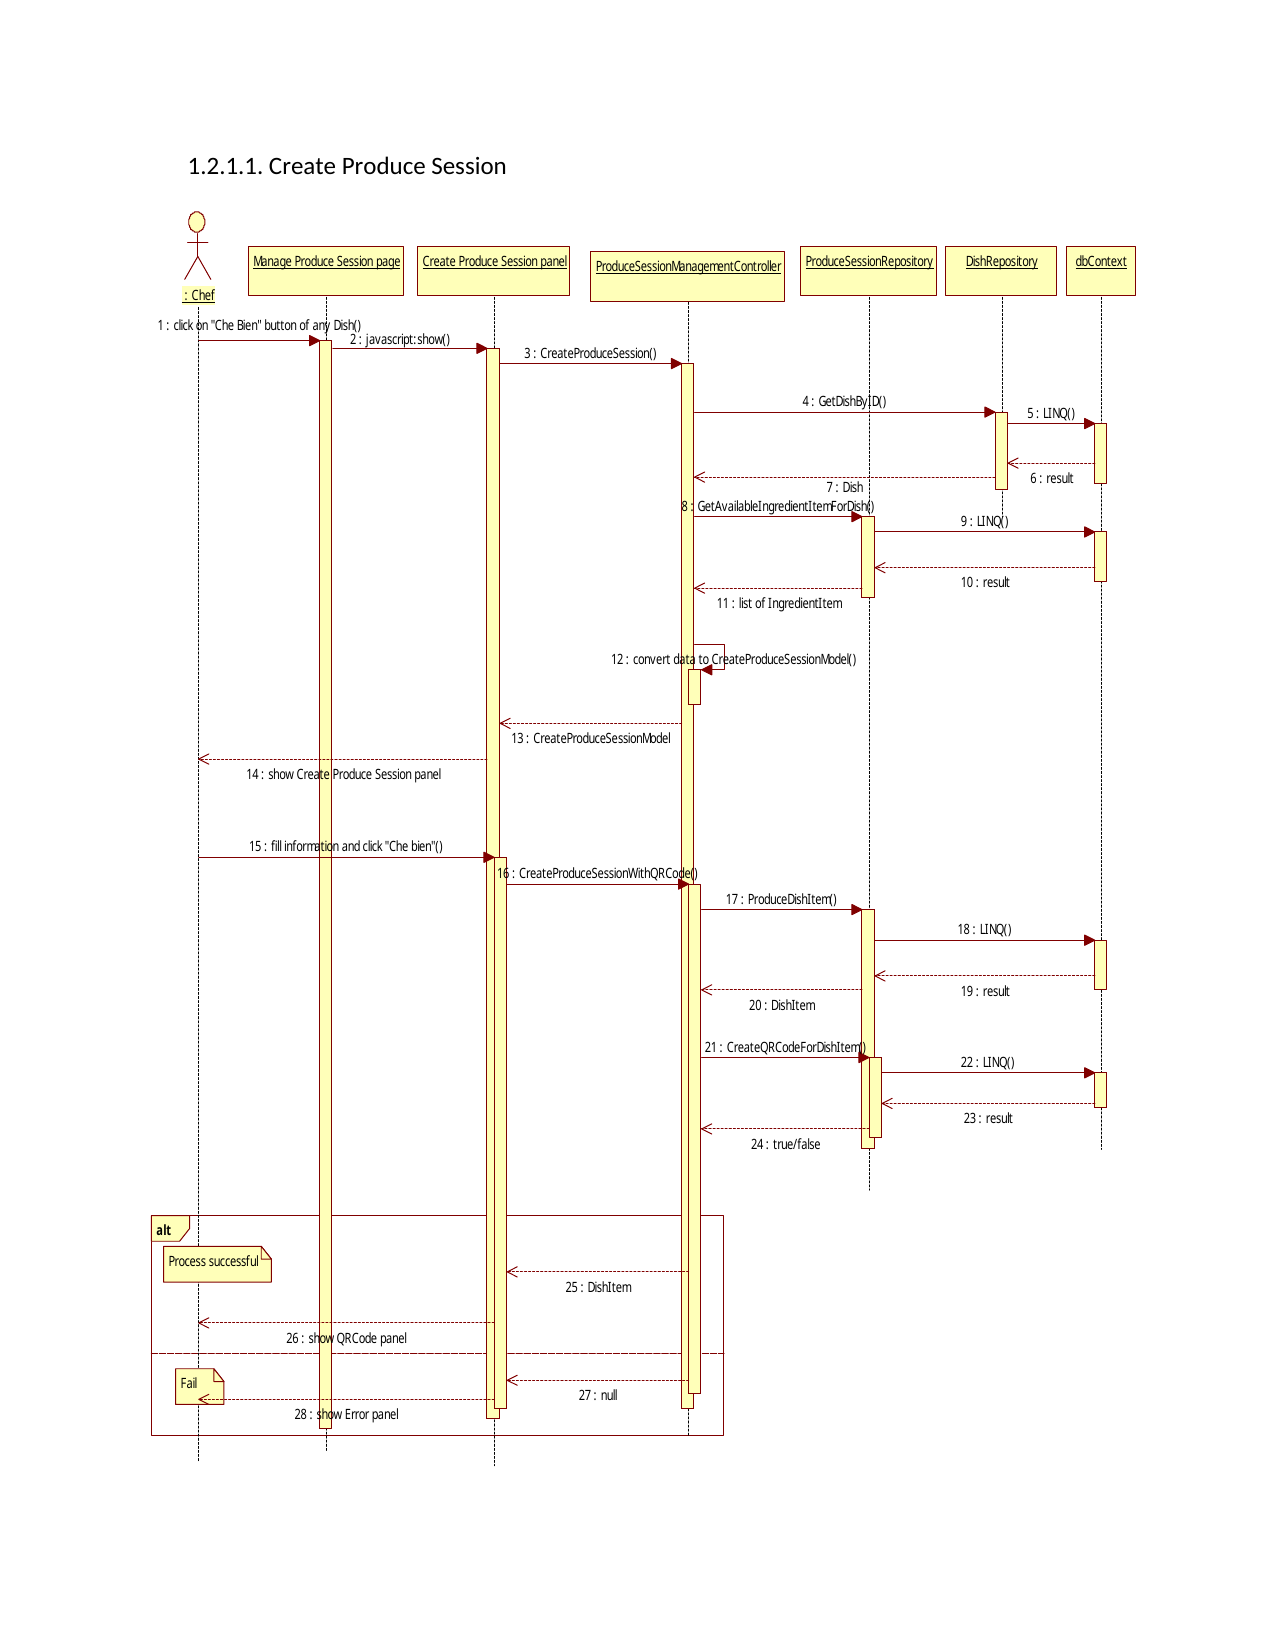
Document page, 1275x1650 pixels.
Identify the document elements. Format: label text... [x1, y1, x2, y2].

list Create Produce Session [187, 150, 1125, 181]
